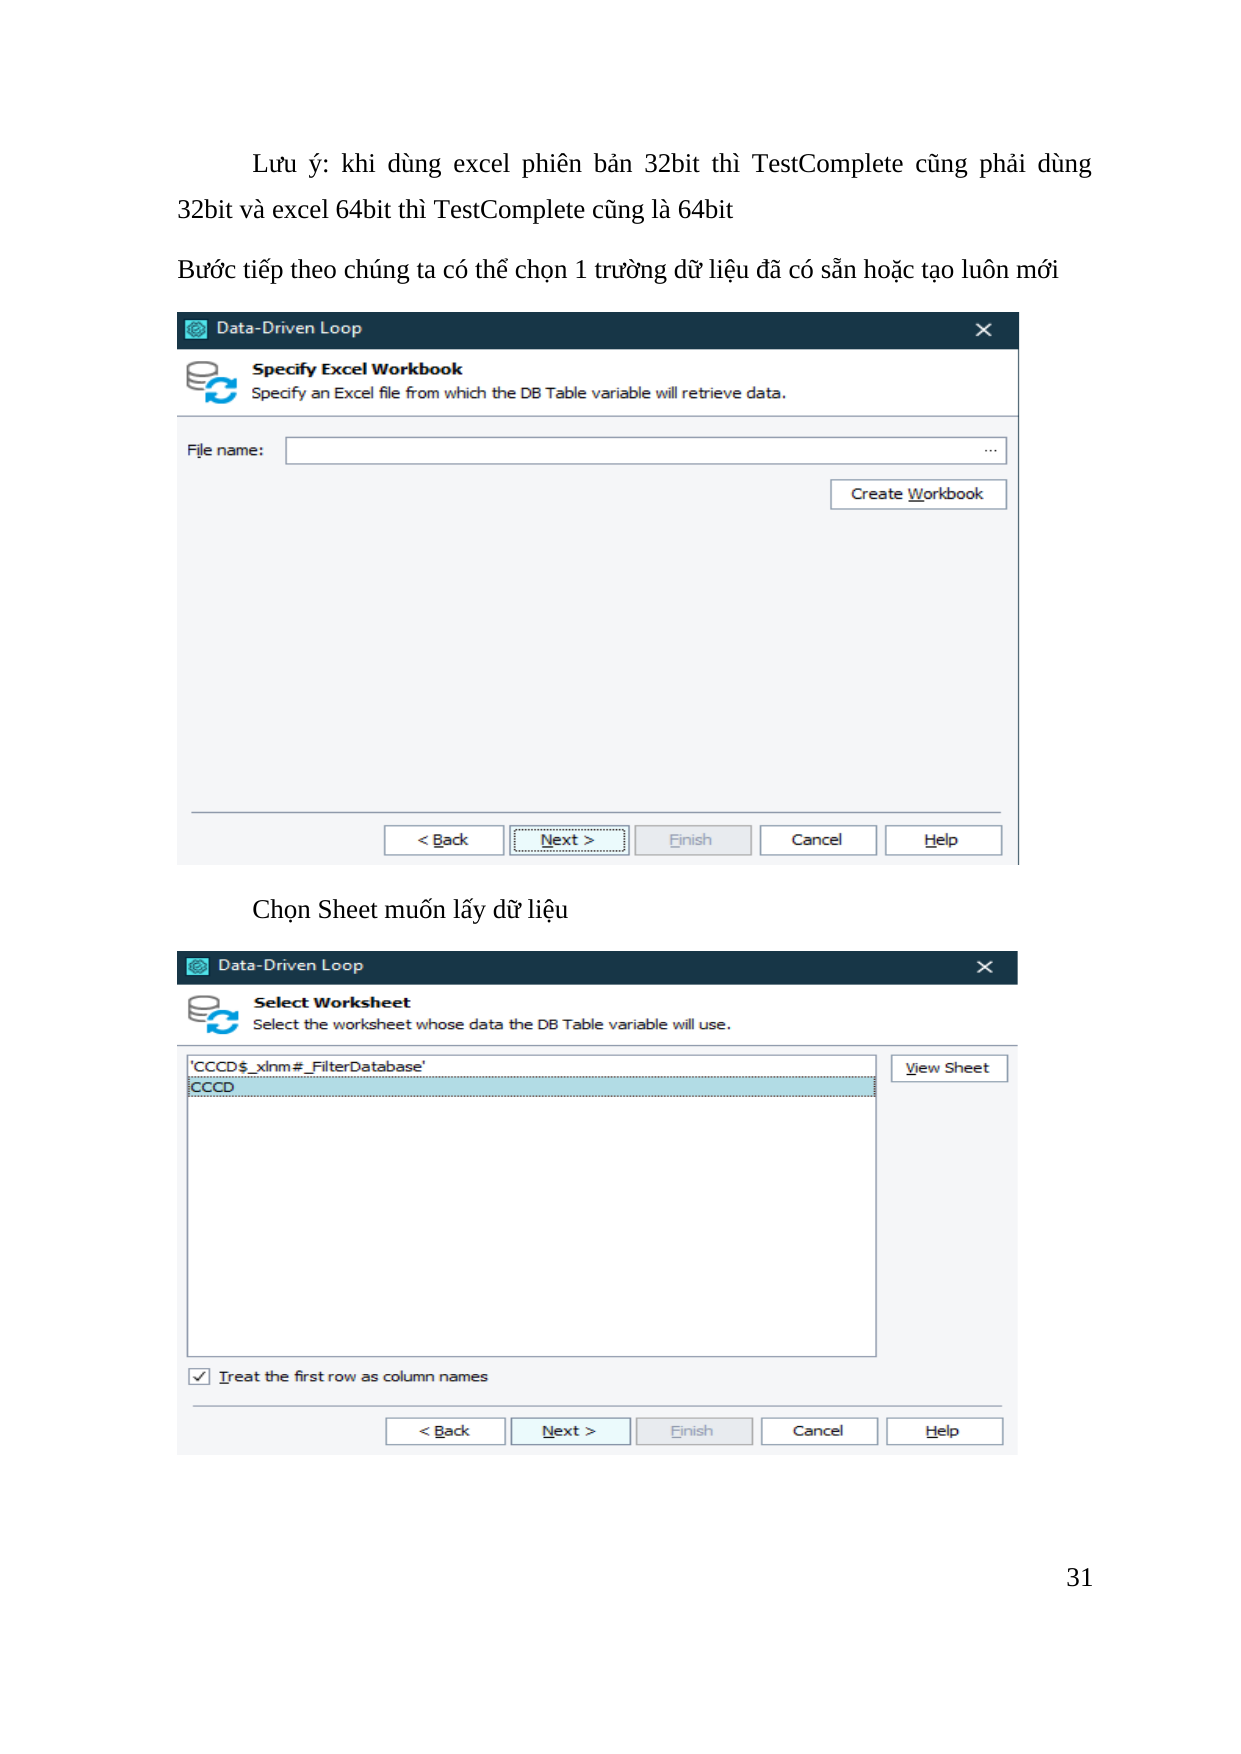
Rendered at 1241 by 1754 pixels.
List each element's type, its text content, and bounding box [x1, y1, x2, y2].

picture [177, 312, 1020, 865]
text Chọn Sheet muốn lấy dữ liệu [177, 893, 1093, 924]
text Lưu ý: khi dùng excel phiên bản 32bit thì TestComplete cũng phải dùng 32bit và excel 64bit thì TestComplete cũng là 64bit [177, 147, 1093, 225]
text Bước tiếp theo chúng ta có thể chọn 1 trường dữ liệu đã có sẵn hoặc tạo luôn mới [177, 253, 1093, 284]
picture [177, 951, 1018, 1455]
